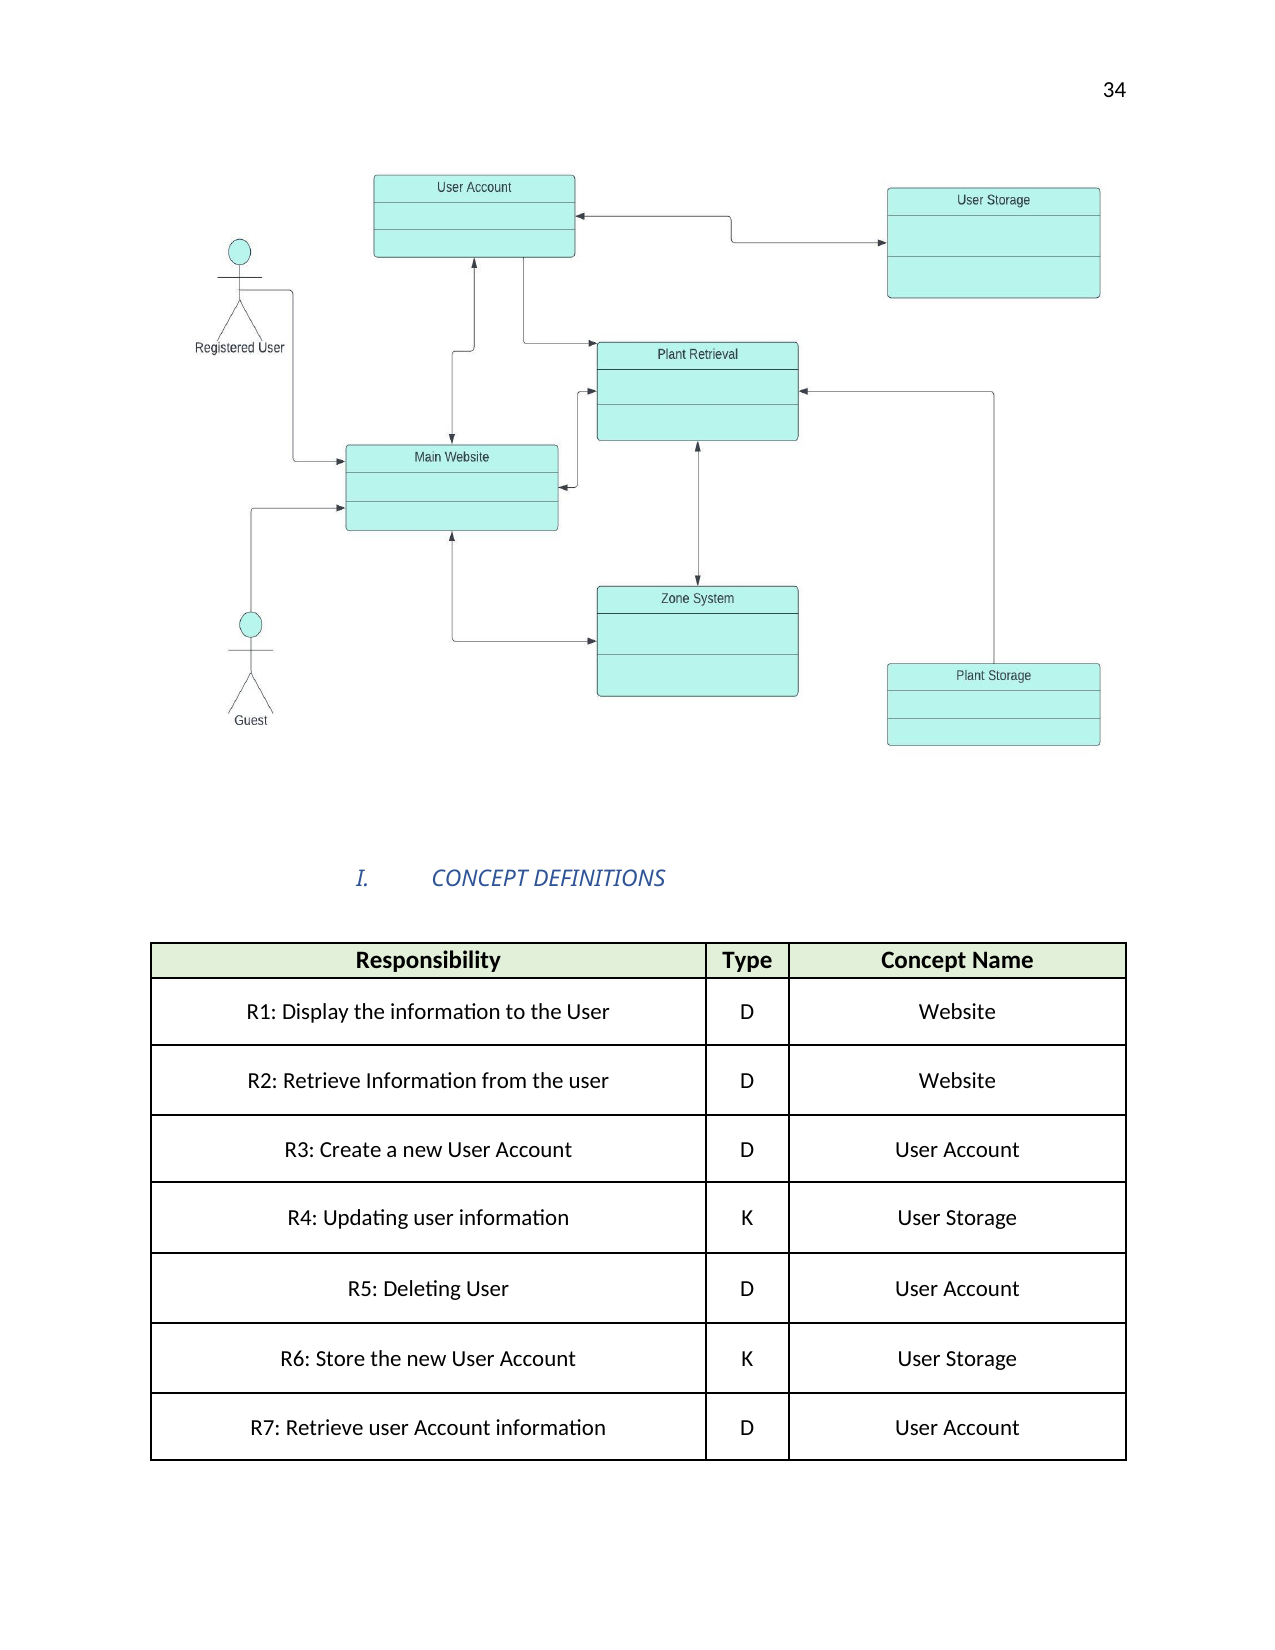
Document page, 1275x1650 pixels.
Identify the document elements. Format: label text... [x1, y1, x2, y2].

table_header Concept Name [790, 944, 1125, 977]
table_cell D [707, 1116, 788, 1181]
table_header Type [707, 944, 788, 977]
table_cell R4: Updating user information [152, 1183, 705, 1252]
table_cell User Storage [790, 1324, 1125, 1392]
table_cell R6: Store the new User Account [152, 1324, 705, 1392]
table_cell K [707, 1183, 788, 1252]
table_cell K [707, 1324, 788, 1392]
table_cell Website [790, 979, 1125, 1044]
table_cell R2: Retrieve Information from the user [152, 1046, 705, 1114]
table_cell User Storage [790, 1183, 1125, 1252]
subtitle CONCEPT DEFINITIONS [356, 862, 1125, 893]
table_cell User Account [790, 1394, 1125, 1459]
table_cell R5: Deleting User [152, 1254, 705, 1322]
table_cell Website [790, 1046, 1125, 1114]
table_cell D [707, 979, 788, 1044]
table_cell D [707, 1046, 788, 1114]
table_cell User Account [790, 1116, 1125, 1181]
table_cell R3: Create a new User Account [152, 1116, 705, 1181]
table_header Responsibility [152, 944, 705, 977]
table_cell D [707, 1254, 788, 1322]
table_cell R7: Retrieve user Account information [152, 1394, 705, 1459]
picture [150, 150, 1122, 771]
table_cell D [707, 1394, 788, 1459]
table_cell User Account [790, 1254, 1125, 1322]
table_cell R1: Display the information to the User [152, 979, 705, 1044]
